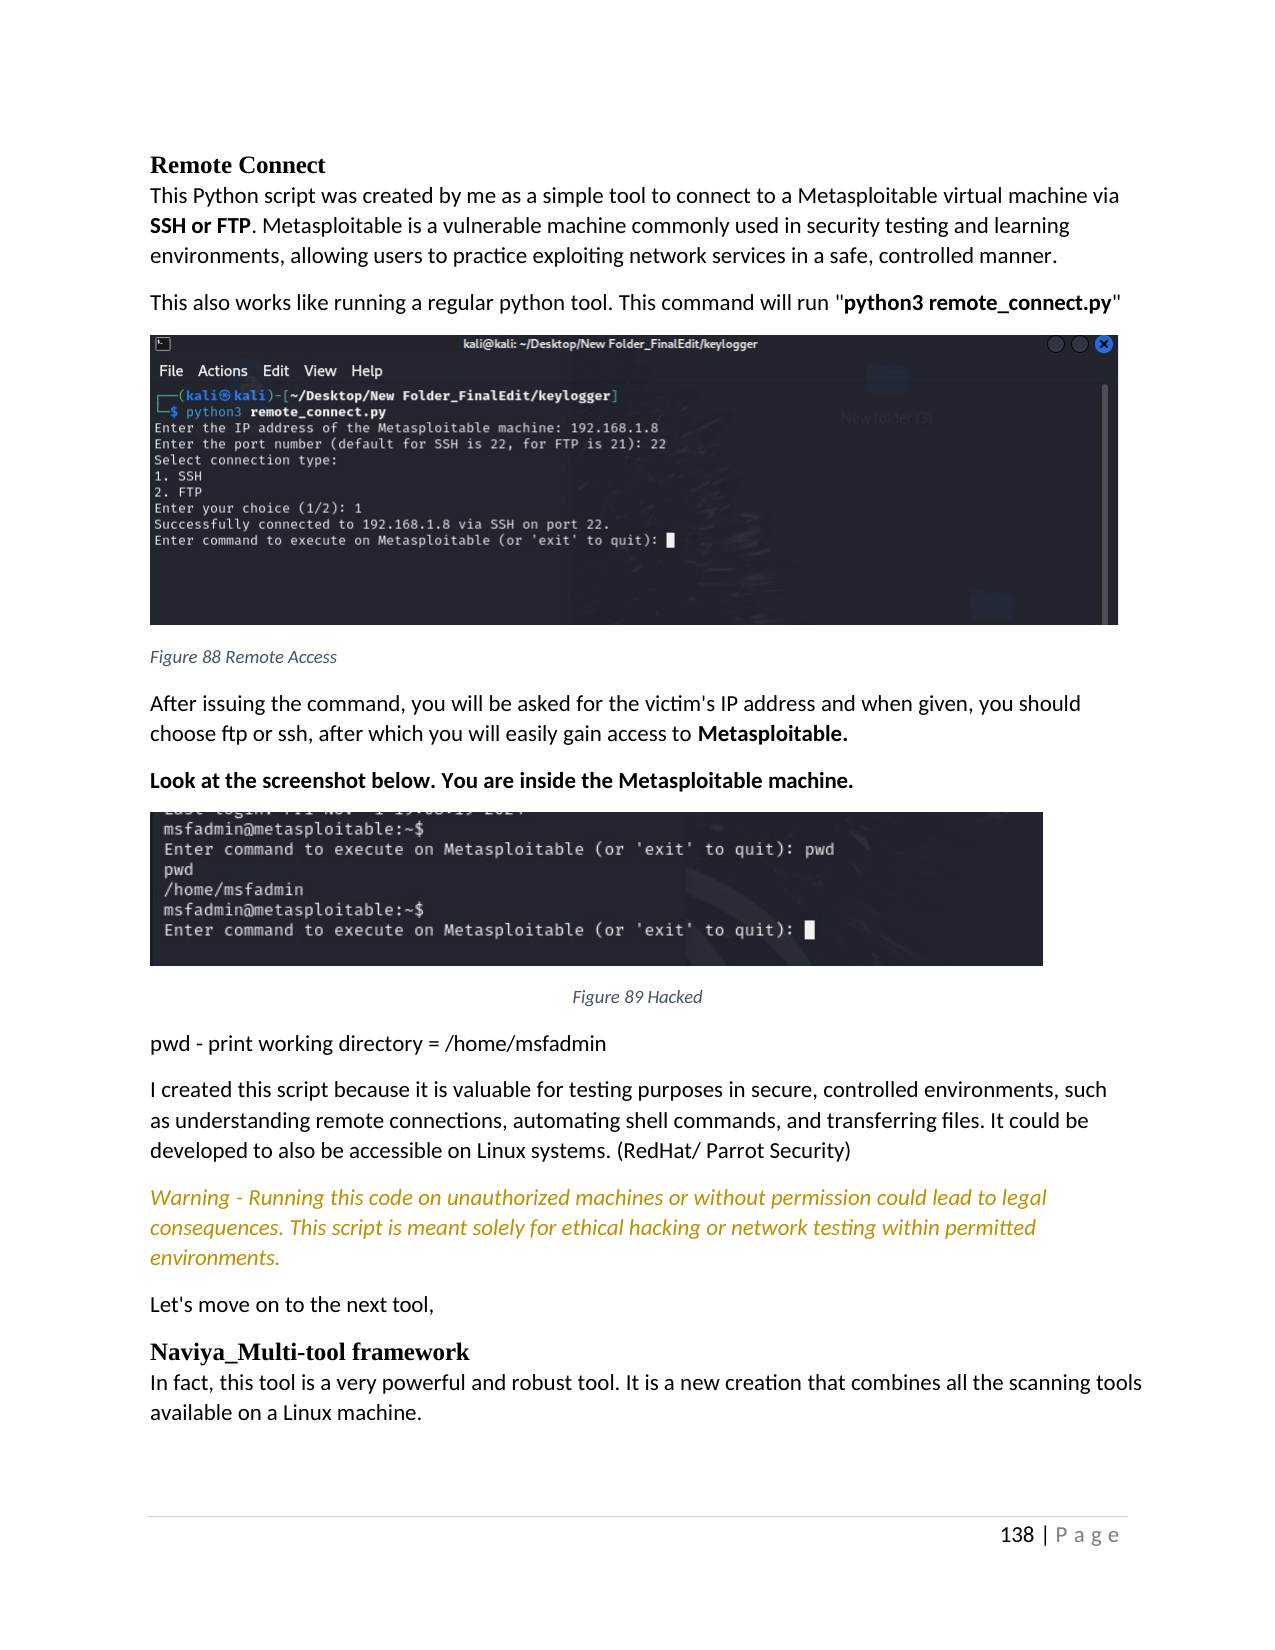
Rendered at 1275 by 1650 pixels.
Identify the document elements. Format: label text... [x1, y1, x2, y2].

text After issuing the command, you will be asked for the victim's IP address and when given, you should choose ftp or ssh, after which you will easily gain access to Metasploitable. [150, 689, 1125, 747]
text pwd - print working directory = /home/msfadmin [150, 1029, 1200, 1057]
text This Python script was created by me as a simple tool to connect to a Metasploitable virtual machine via SSH or FTP. Metasploitable is a vulnerable machine commonly used in security testing and learning environments, allowing users to practice exploiting network services in a safe, controlled manner. [150, 181, 1125, 269]
text Let's move on to the next tool, [150, 1290, 1200, 1318]
picture [150, 335, 1119, 354]
text Figure 88 Remote Access [150, 354, 1200, 668]
text Look at the screenshot below. You are inside the Metasploitable machine. [150, 766, 1200, 794]
text Warning - Running this code on unauthorized machines or without permission could lead to legal consequences. This script is meant solely for ethical hacking or network testing within permitted environments. [150, 1183, 1125, 1271]
subtitle Naviya_Multi-tool framework [150, 1337, 1200, 1366]
text In fact, this tool is a very powerful and robust tool. It is a new creation that combines all the scanning tools available on a Linux machine. [150, 1368, 1200, 1426]
text This also works like running a regular python tool. This command will run "python3 remote_connect.py" [150, 288, 1200, 316]
subtitle Remote Connect [150, 150, 1200, 179]
picture [150, 812, 1043, 966]
text I created this script because it is valuable for testing purposes in secure, controlled environments, such as understanding remote connections, automating shell commands, and transferring files. It could be developed to also be accessible on Linux systems. (RedHat/ Parrot Security) [150, 1076, 1113, 1164]
